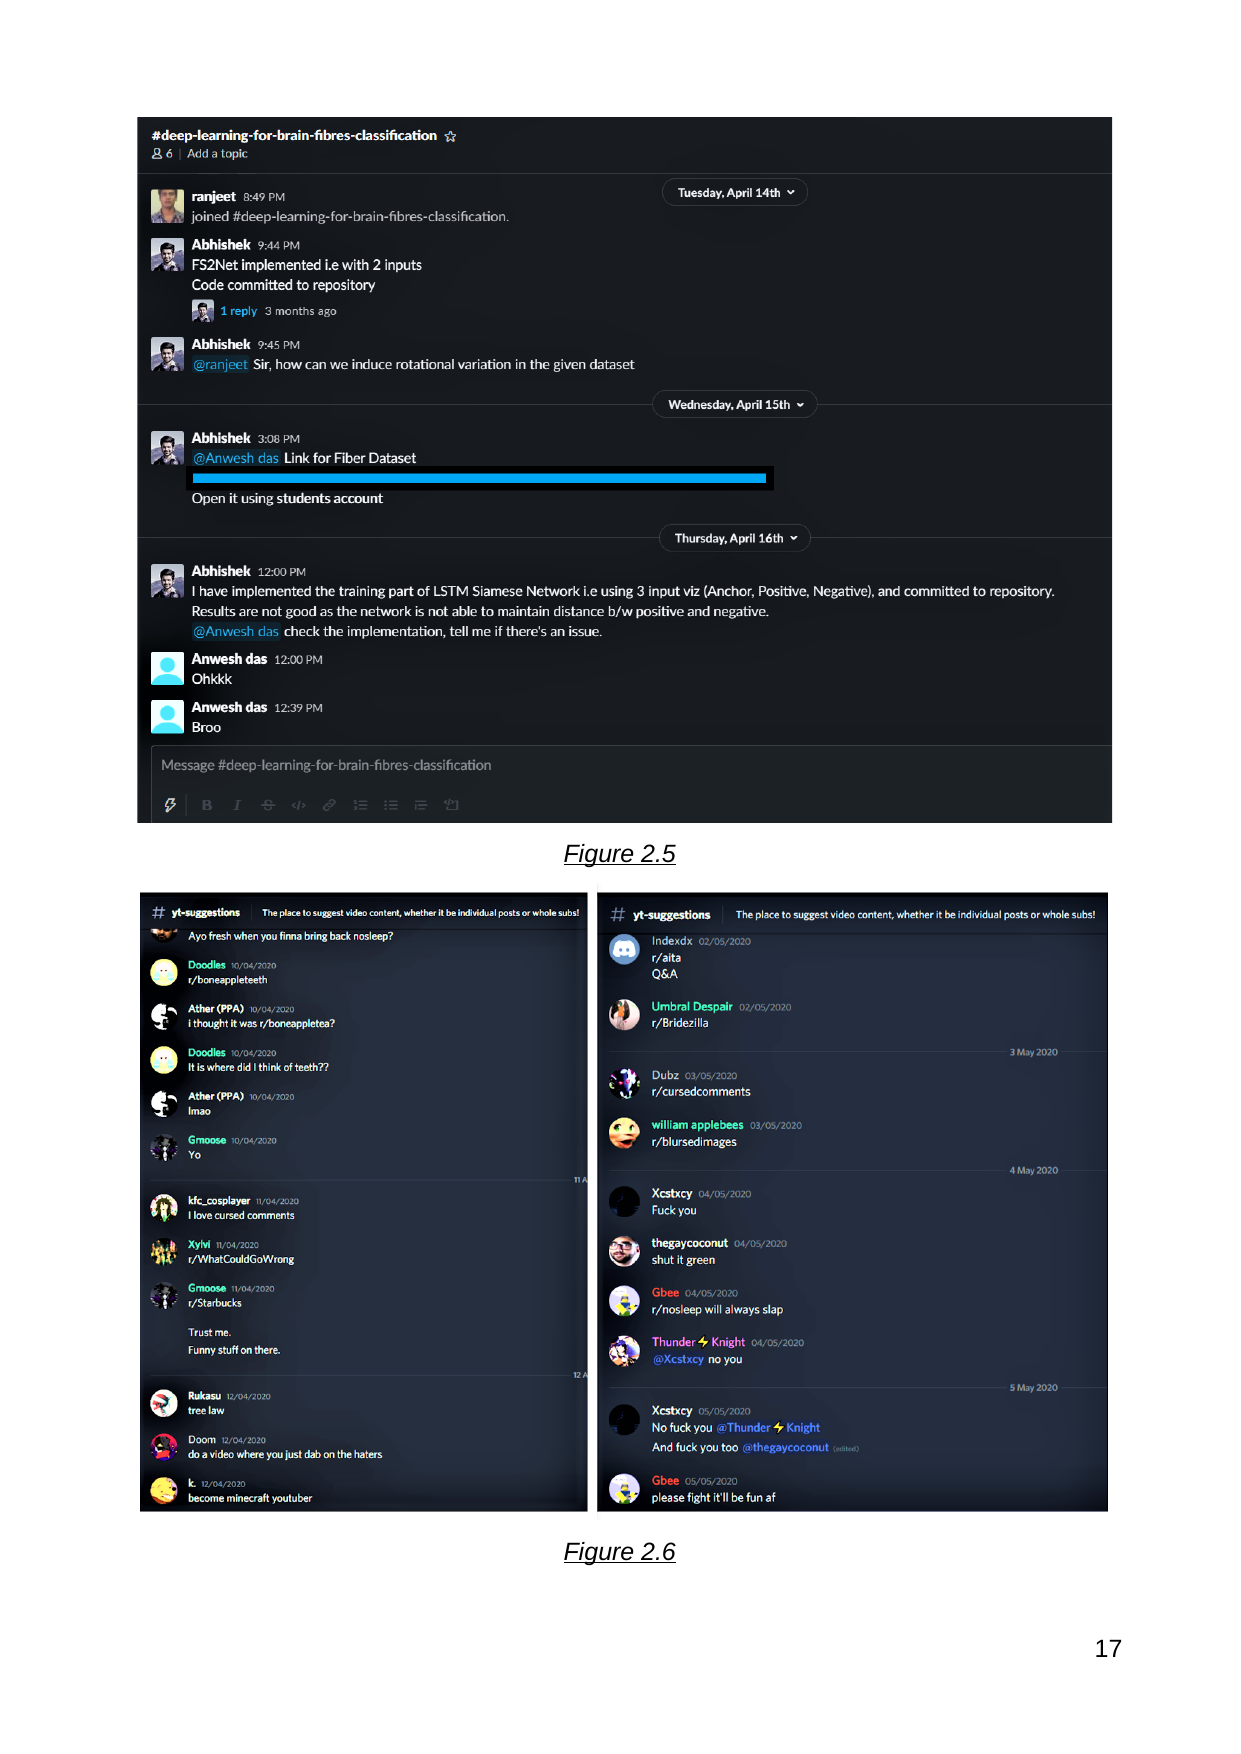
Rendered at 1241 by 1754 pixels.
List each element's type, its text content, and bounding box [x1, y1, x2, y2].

text Figure 2.5 [137, 839, 1104, 867]
text Figure 2.6 [137, 1537, 1104, 1566]
picture [137, 883, 1113, 1521]
picture [137, 117, 1113, 823]
